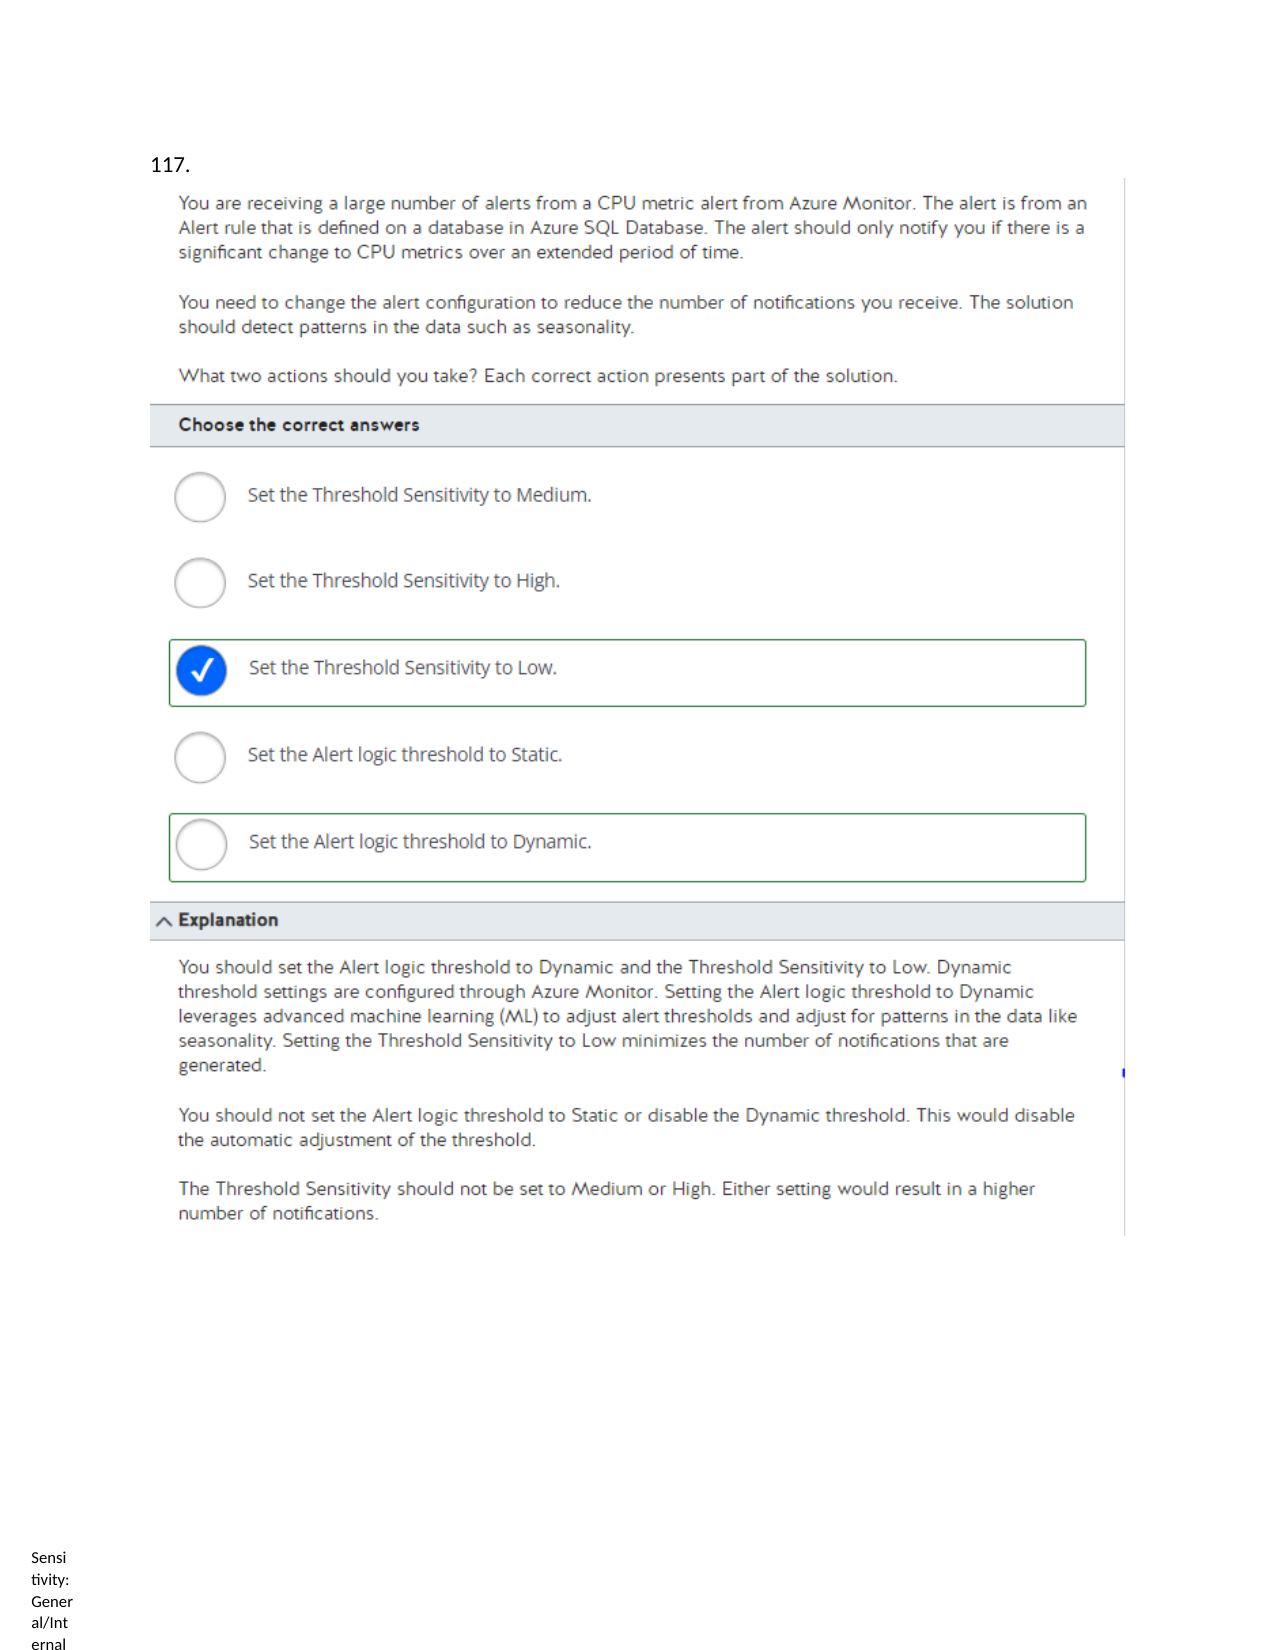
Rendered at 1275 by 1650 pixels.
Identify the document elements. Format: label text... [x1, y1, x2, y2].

text 117. [150, 150, 1125, 178]
picture [150, 178, 1125, 1236]
